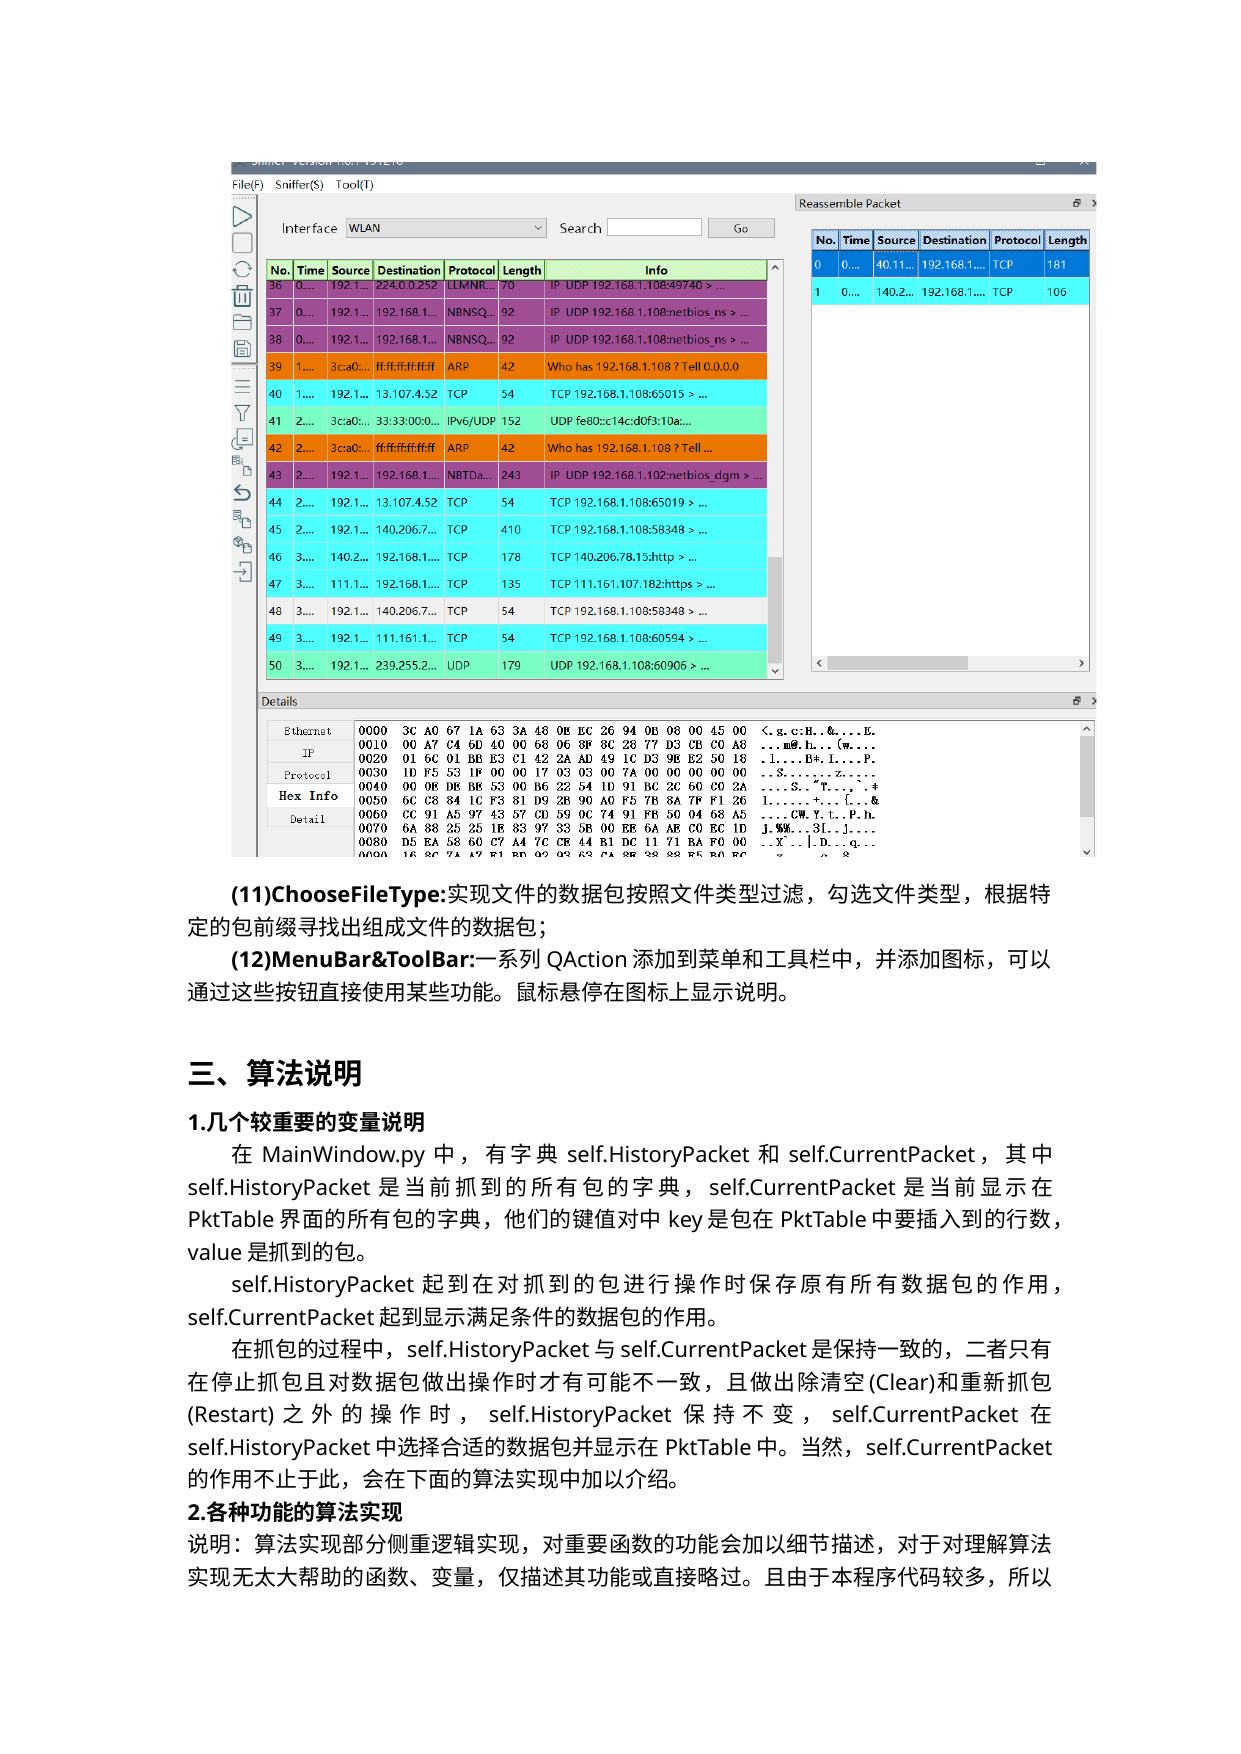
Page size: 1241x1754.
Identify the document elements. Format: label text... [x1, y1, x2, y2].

text self.HistoryPacket起到在对抓到的包进行操作时保存原有所有数据包的作用，self.CurrentPacket起到显示满足条件的数据包的作用。 [187, 1267, 1053, 1332]
text 2.各种功能的算法实现 [187, 1494, 1053, 1527]
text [187, 1527, 1053, 1592]
text (11)ChooseFileType:实现文件的数据包按照文件类型过滤，勾选文件类型，根据特定的包前缀寻找出组成文件的数据包； [187, 877, 1053, 942]
text 在抓包的过程中，self.HistoryPacket与self.CurrentPacket是保持一致的，二者只有在停止抓包且对数据包做出操作时才有可能不一致，且做出除清空(Clear)和重新抓包(Restart)之外的操作时，self.HistoryPacket保持不变，self.CurrentPacket在self.HistoryPacket中选择合适的数据包并显示在PktTable中。当然，self.CurrentPacket的作用不止于此，会在下面的算法实现中加以介绍。 [187, 1332, 1053, 1494]
picture [231, 162, 1097, 857]
text 三、算法说明 [187, 1039, 1053, 1104]
text 1.几个较重要的变量说明 [187, 1104, 1053, 1137]
text 在MainWindow.py中，有字典self.HistoryPacket和self.CurrentPacket，其中self.HistoryPacket是当前抓到的所有包的字典，self.CurrentPacket是当前显示在PktTable界面的所有包的字典，他们的键值对中key是包在PktTable中要插入到的行数，value是抓到的包。 [187, 1137, 1053, 1267]
text (12)MenuBar&ToolBar:一系列QAction添加到菜单和工具栏中，并添加图标，可以通过这些按钮直接使用某些功能。鼠标悬停在图标上显示说明。 [187, 942, 1053, 1007]
